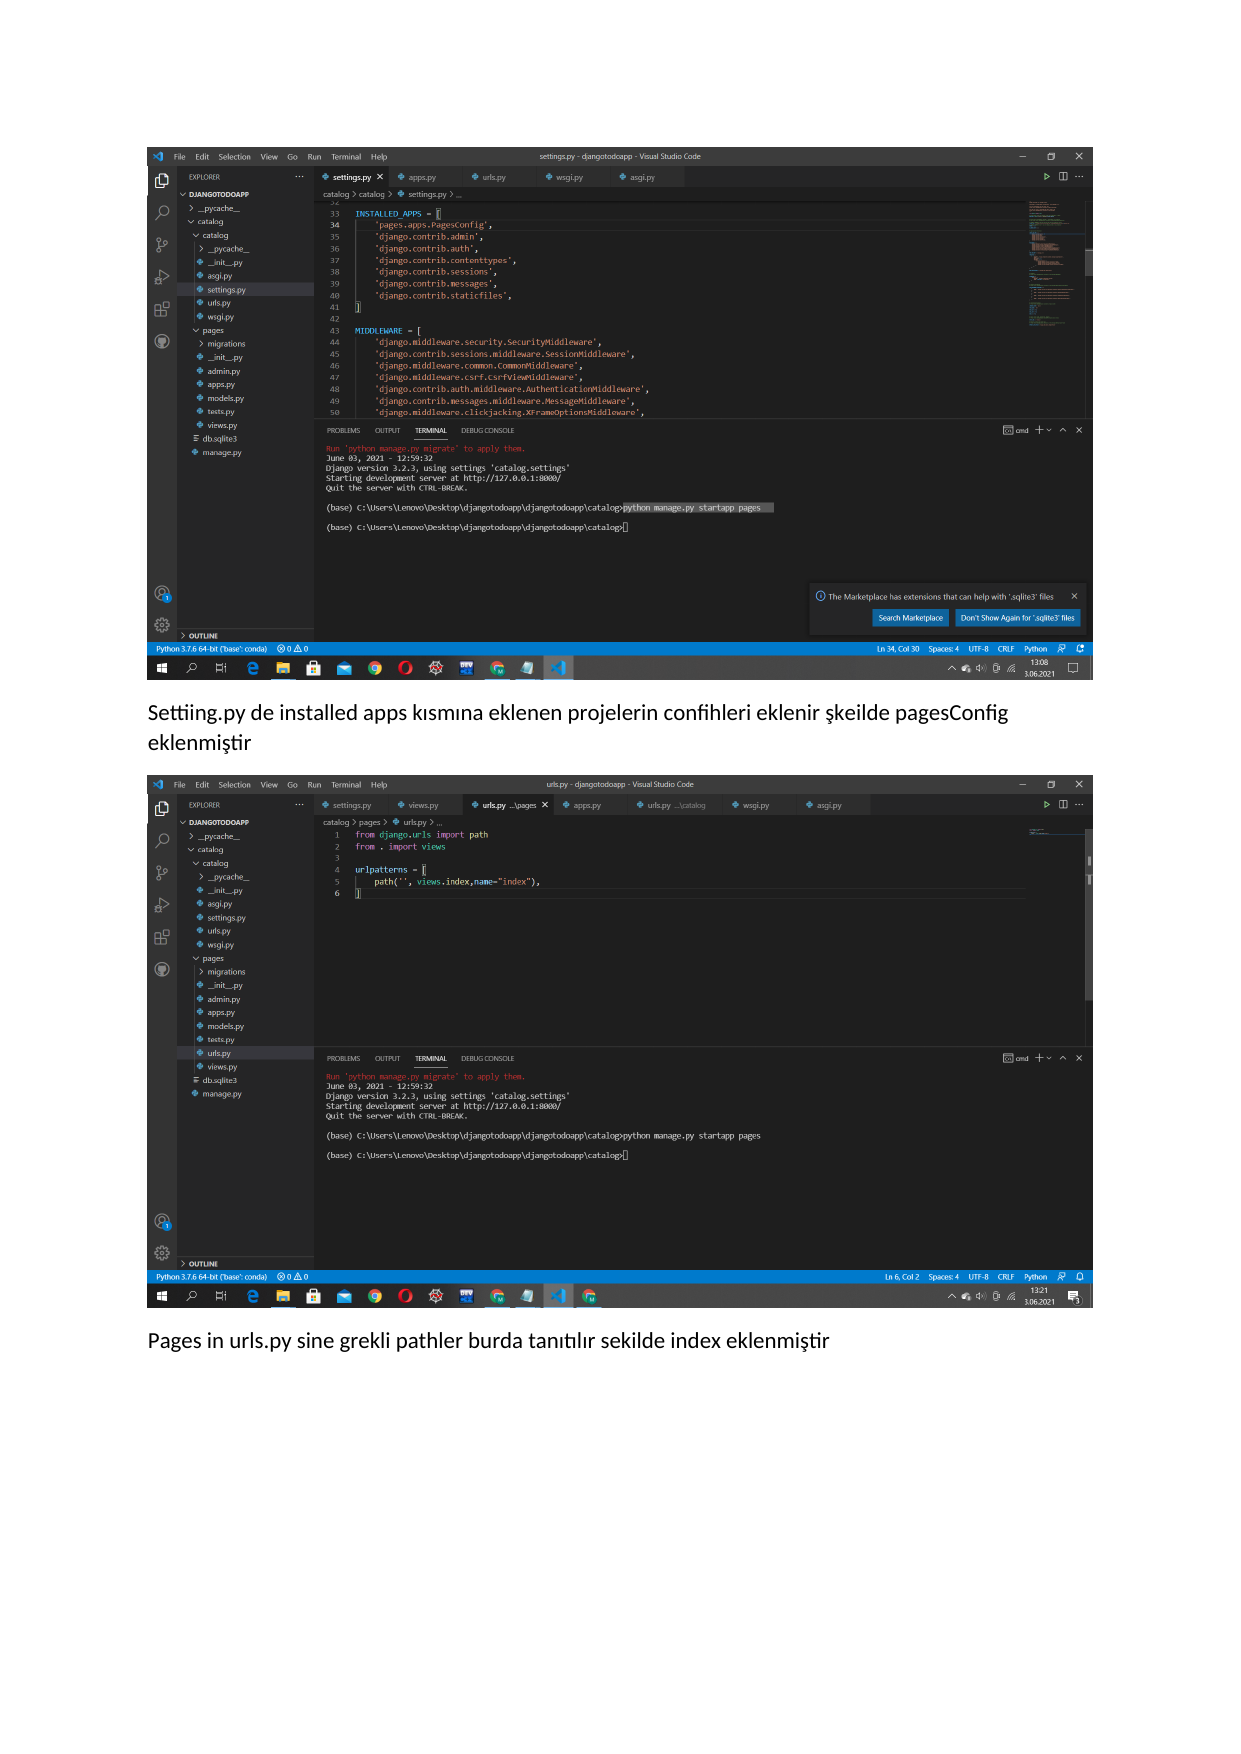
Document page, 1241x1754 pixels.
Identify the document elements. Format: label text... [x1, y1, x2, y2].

picture [147, 147, 1093, 680]
picture [147, 775, 1093, 1308]
text Settiing.py de installed apps kısmına eklenen projelerin confihleri eklenir şkeilde pagesConfig eklenmiştir [148, 698, 1093, 757]
text Pages in urls.py sine grekli pathler burda tanıtılır sekilde index eklenmiştir [148, 1326, 1093, 1354]
